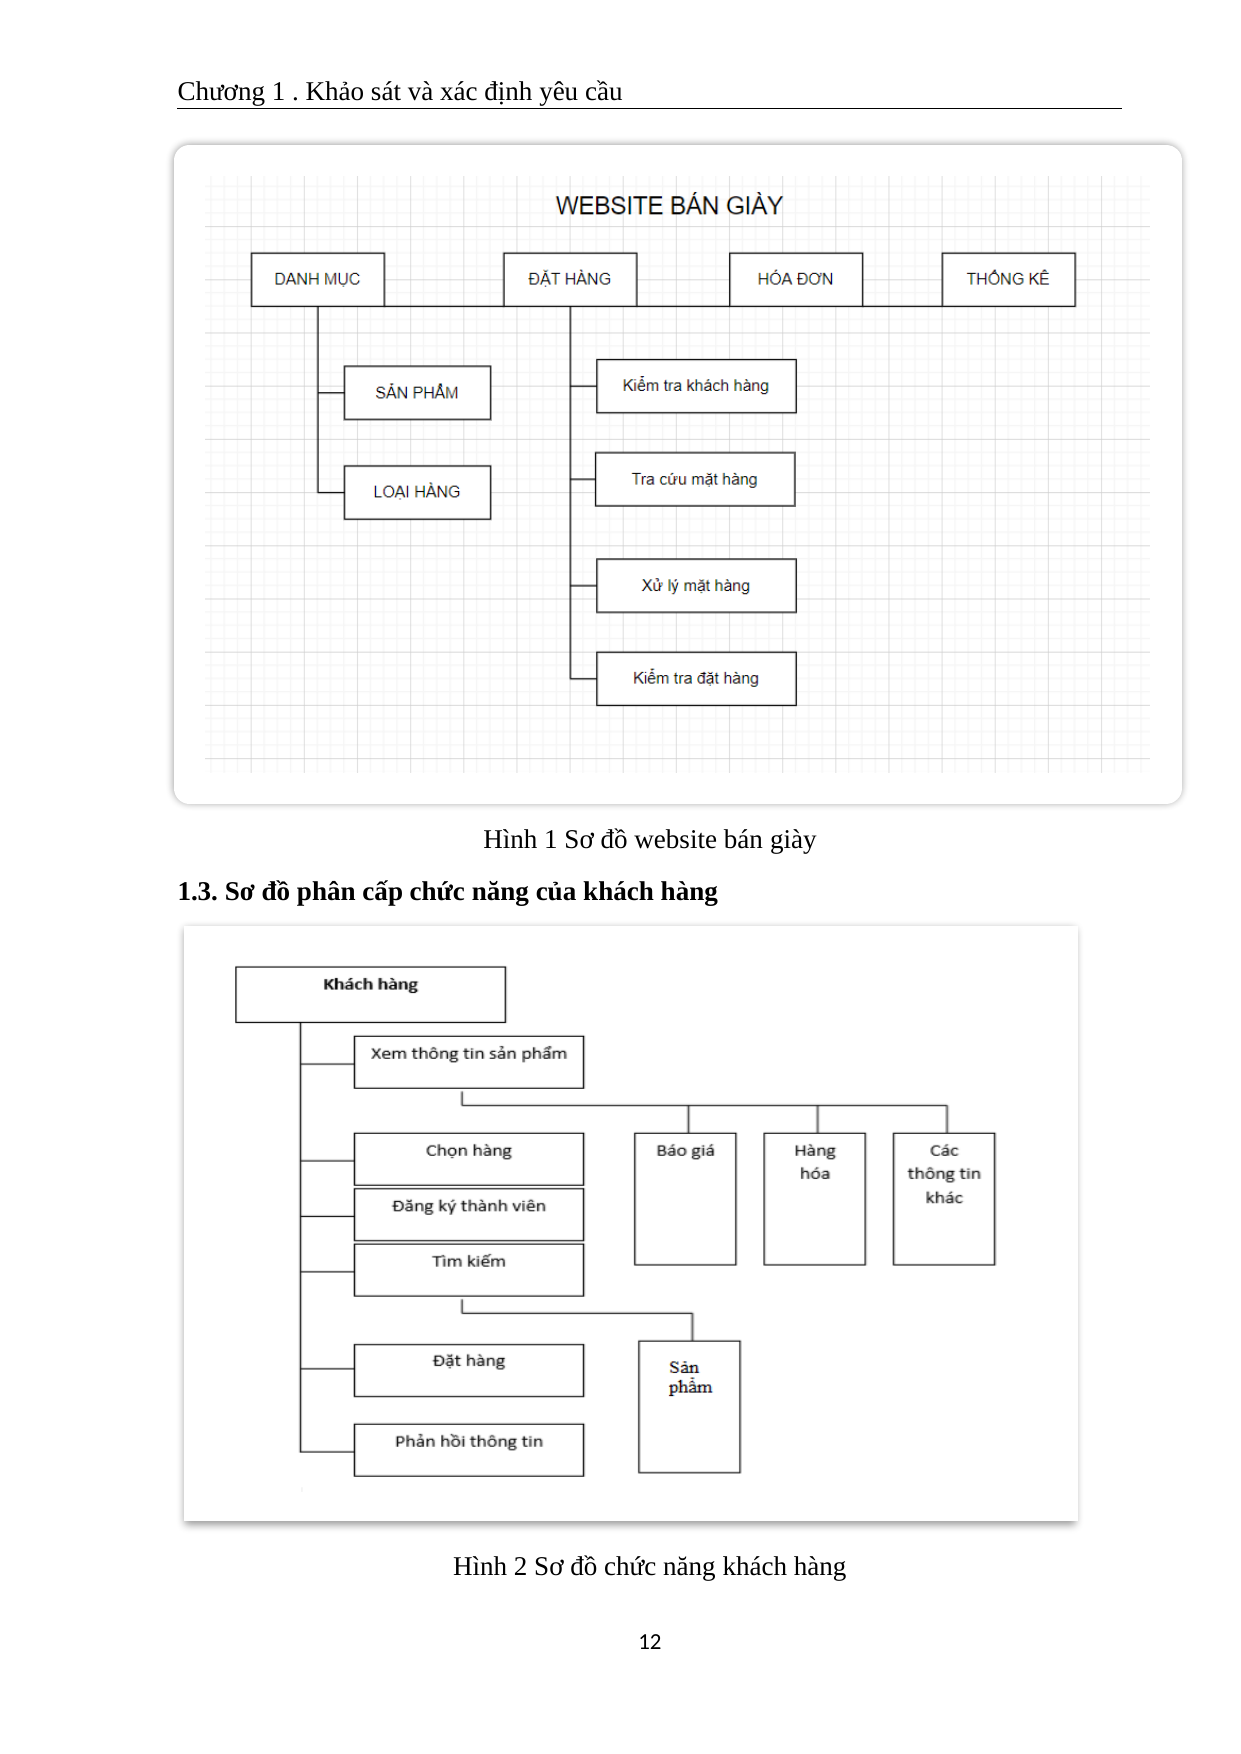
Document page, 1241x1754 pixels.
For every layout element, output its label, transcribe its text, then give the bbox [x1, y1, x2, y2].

picture [205, 176, 1150, 773]
text Sơ đồ phân cấp chức năng của khách hàng [177, 875, 1122, 906]
picture [199, 940, 1063, 1507]
